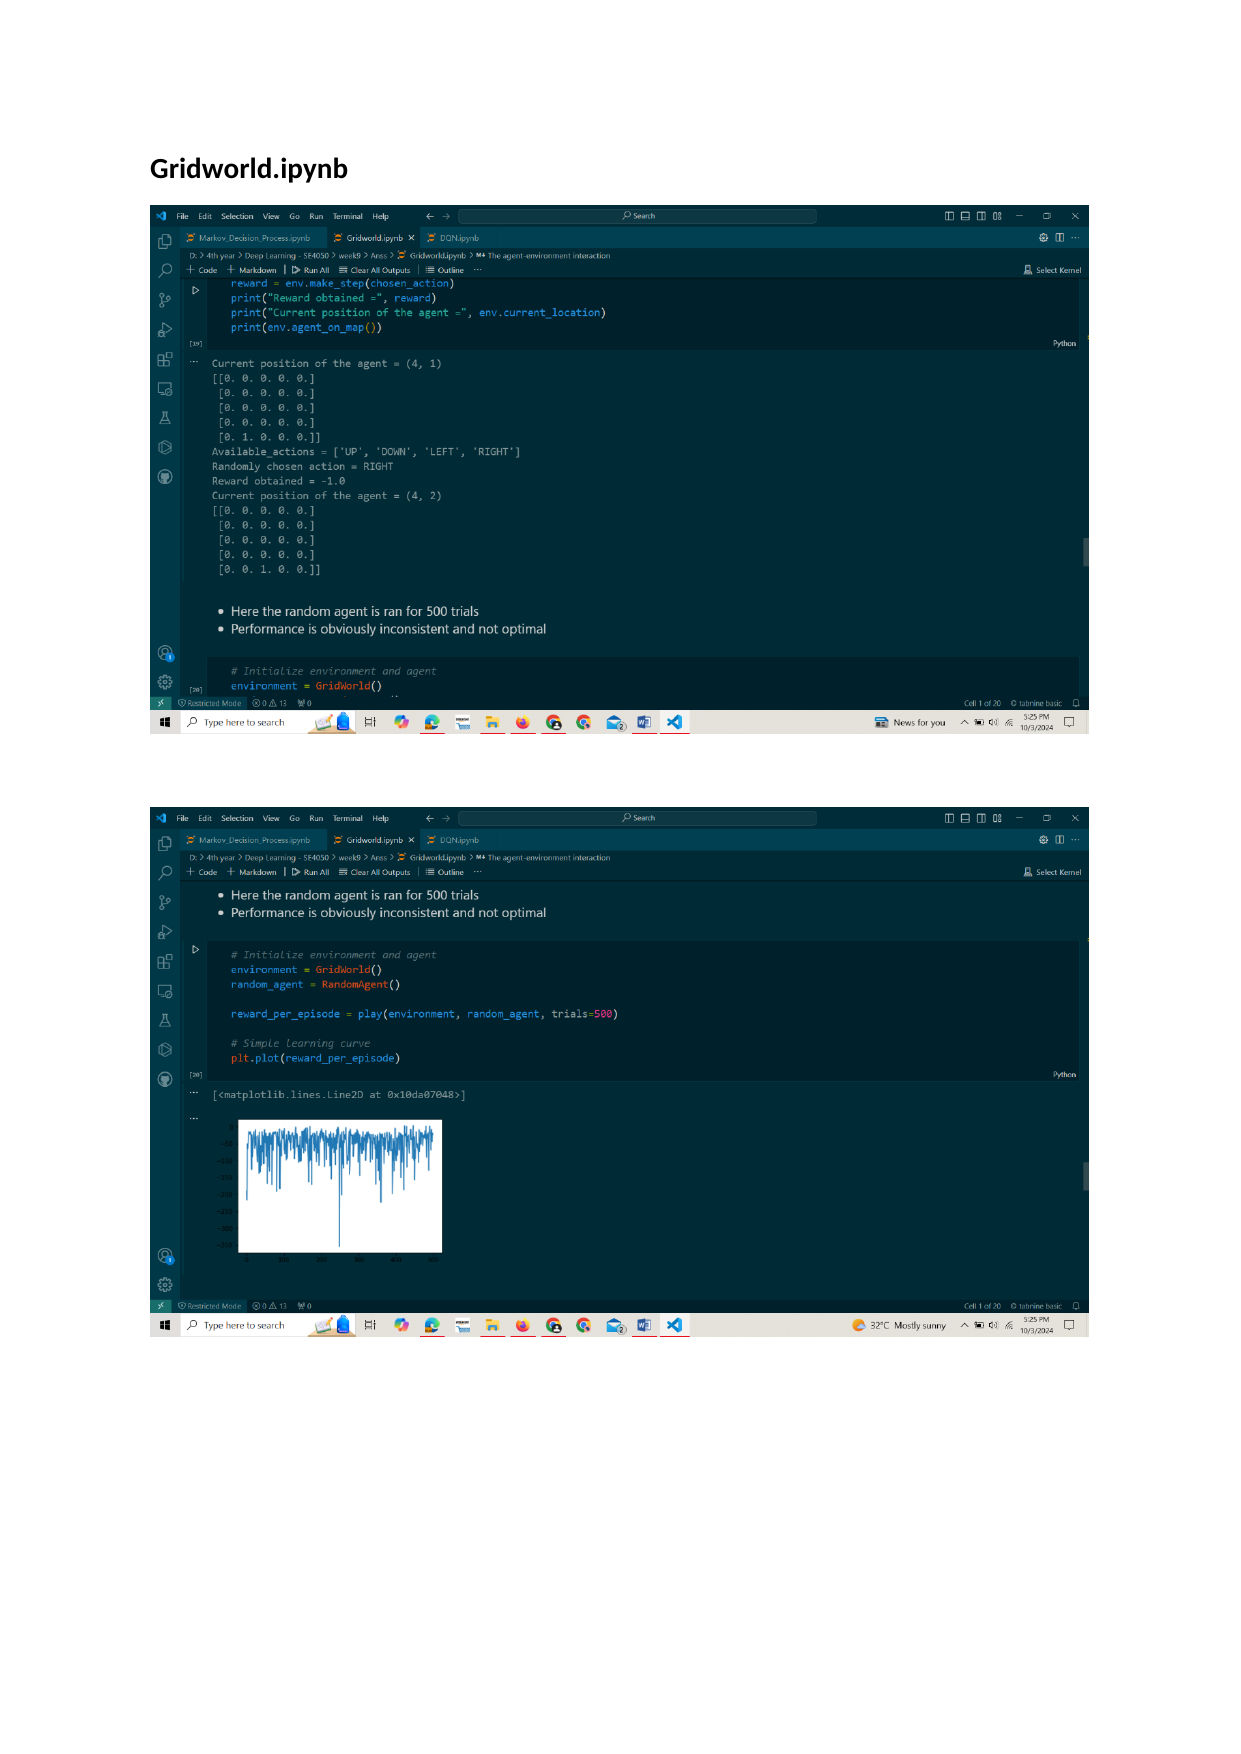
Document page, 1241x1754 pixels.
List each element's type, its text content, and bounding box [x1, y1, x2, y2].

picture [150, 658, 1089, 734]
picture [1084, 539, 1089, 566]
picture [159, 474, 169, 483]
picture [459, 812, 816, 825]
picture [163, 956, 167, 968]
picture [166, 1256, 174, 1264]
picture [159, 330, 166, 336]
picture [539, 908, 545, 916]
picture [166, 653, 174, 661]
picture [388, 269, 399, 274]
picture [150, 1300, 1089, 1337]
picture [393, 448, 405, 455]
picture [243, 448, 250, 455]
picture [159, 932, 166, 938]
text Gridworld.ipynb [150, 150, 1090, 186]
picture [163, 353, 167, 366]
picture [388, 871, 399, 876]
picture [292, 465, 302, 469]
picture [208, 278, 1078, 349]
picture [459, 210, 816, 223]
picture [365, 362, 377, 366]
picture [159, 1077, 169, 1086]
picture [238, 1120, 442, 1253]
picture [208, 942, 1078, 1080]
picture [1084, 1163, 1089, 1190]
